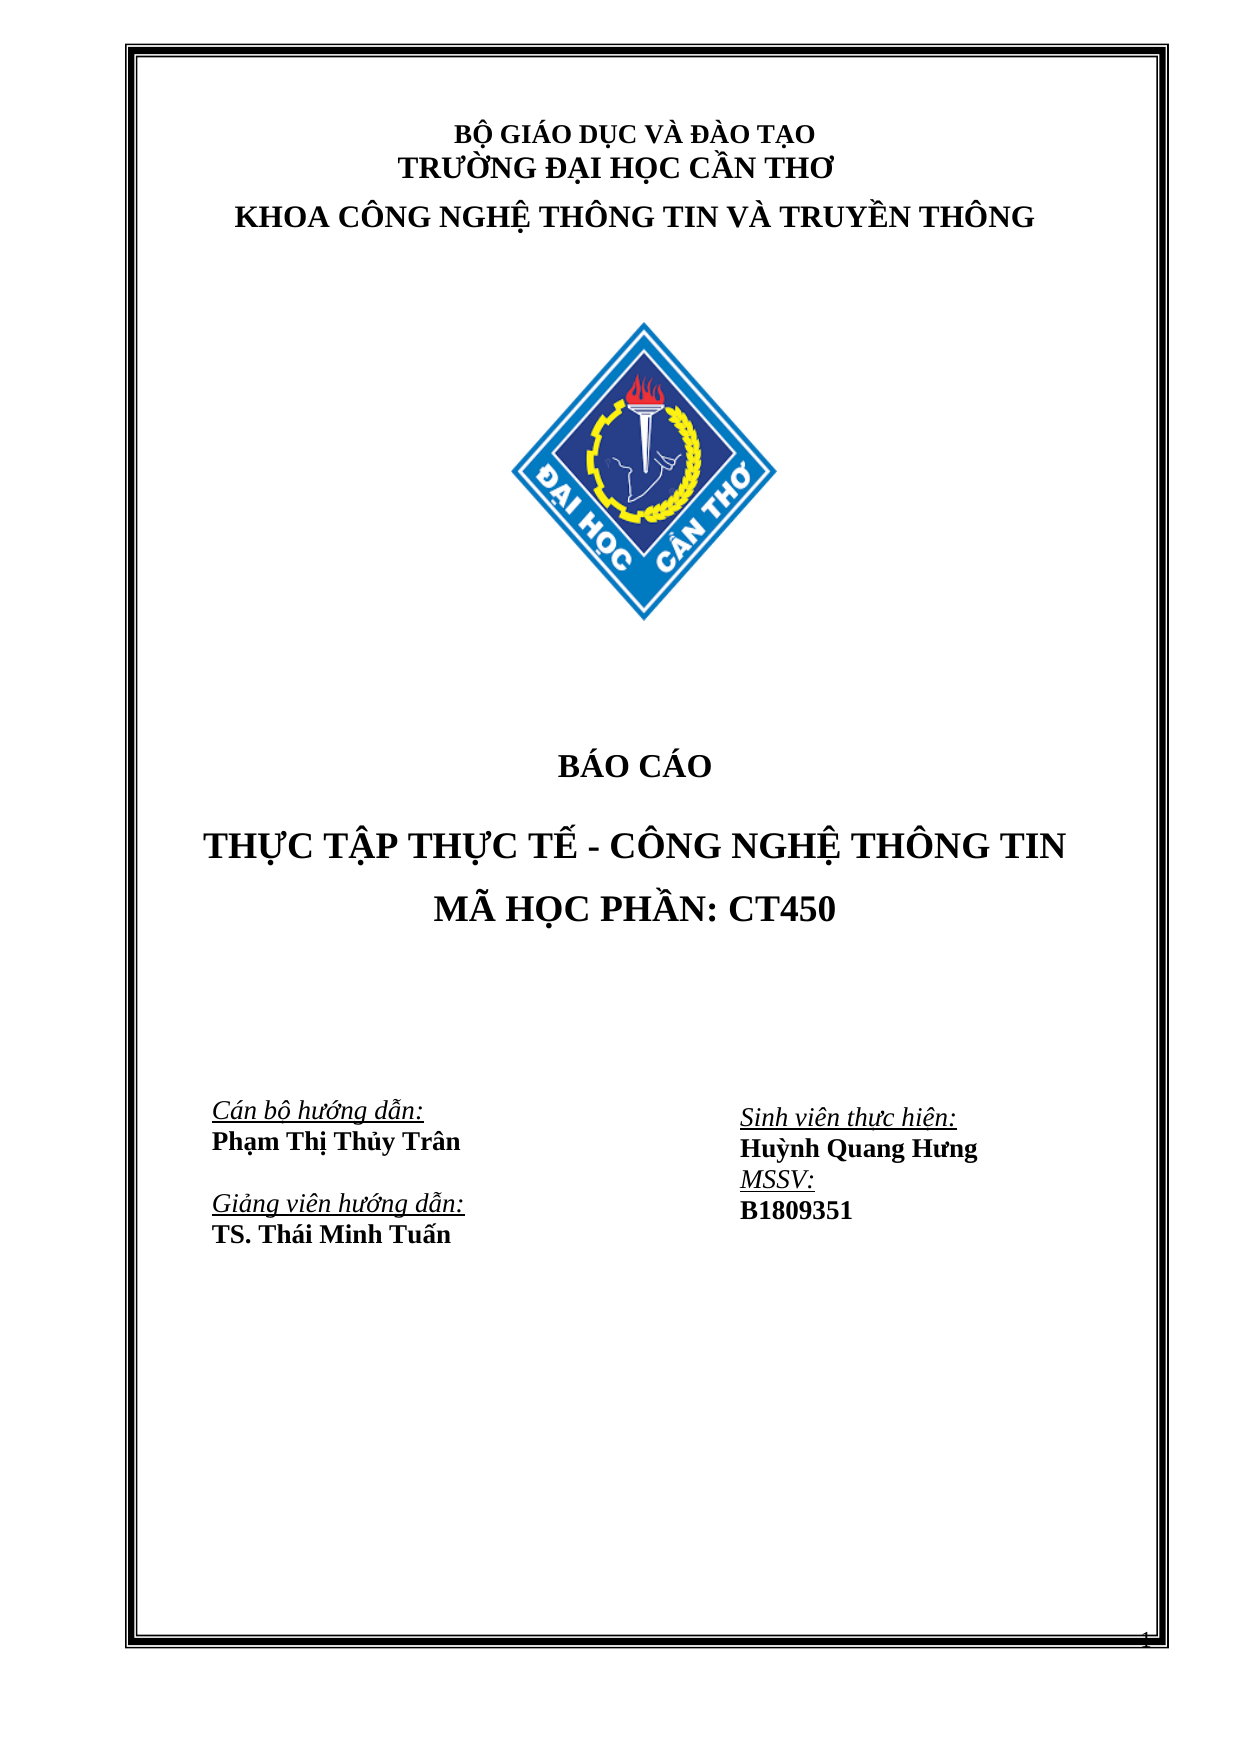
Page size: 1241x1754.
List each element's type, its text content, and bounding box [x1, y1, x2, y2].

picture [511, 322, 777, 621]
text BÁO CÁO [118, 746, 1152, 784]
text KHOA CÔNG NGHỆ THÔNG TIN VÀ TRUYỀN THÔNG [118, 198, 1152, 234]
text BỘ GIÁO DỤC VÀ ĐÀO TẠO [118, 118, 1152, 149]
text MÃ HỌC PHẦN: CT450 [118, 886, 1152, 929]
text TRƯỜNG ĐẠI HỌC CẦN THƠ [118, 150, 1113, 186]
text THỰC TẬP THỰC TẾ - CÔNG NGHỆ THÔNG TIN [118, 824, 1152, 867]
